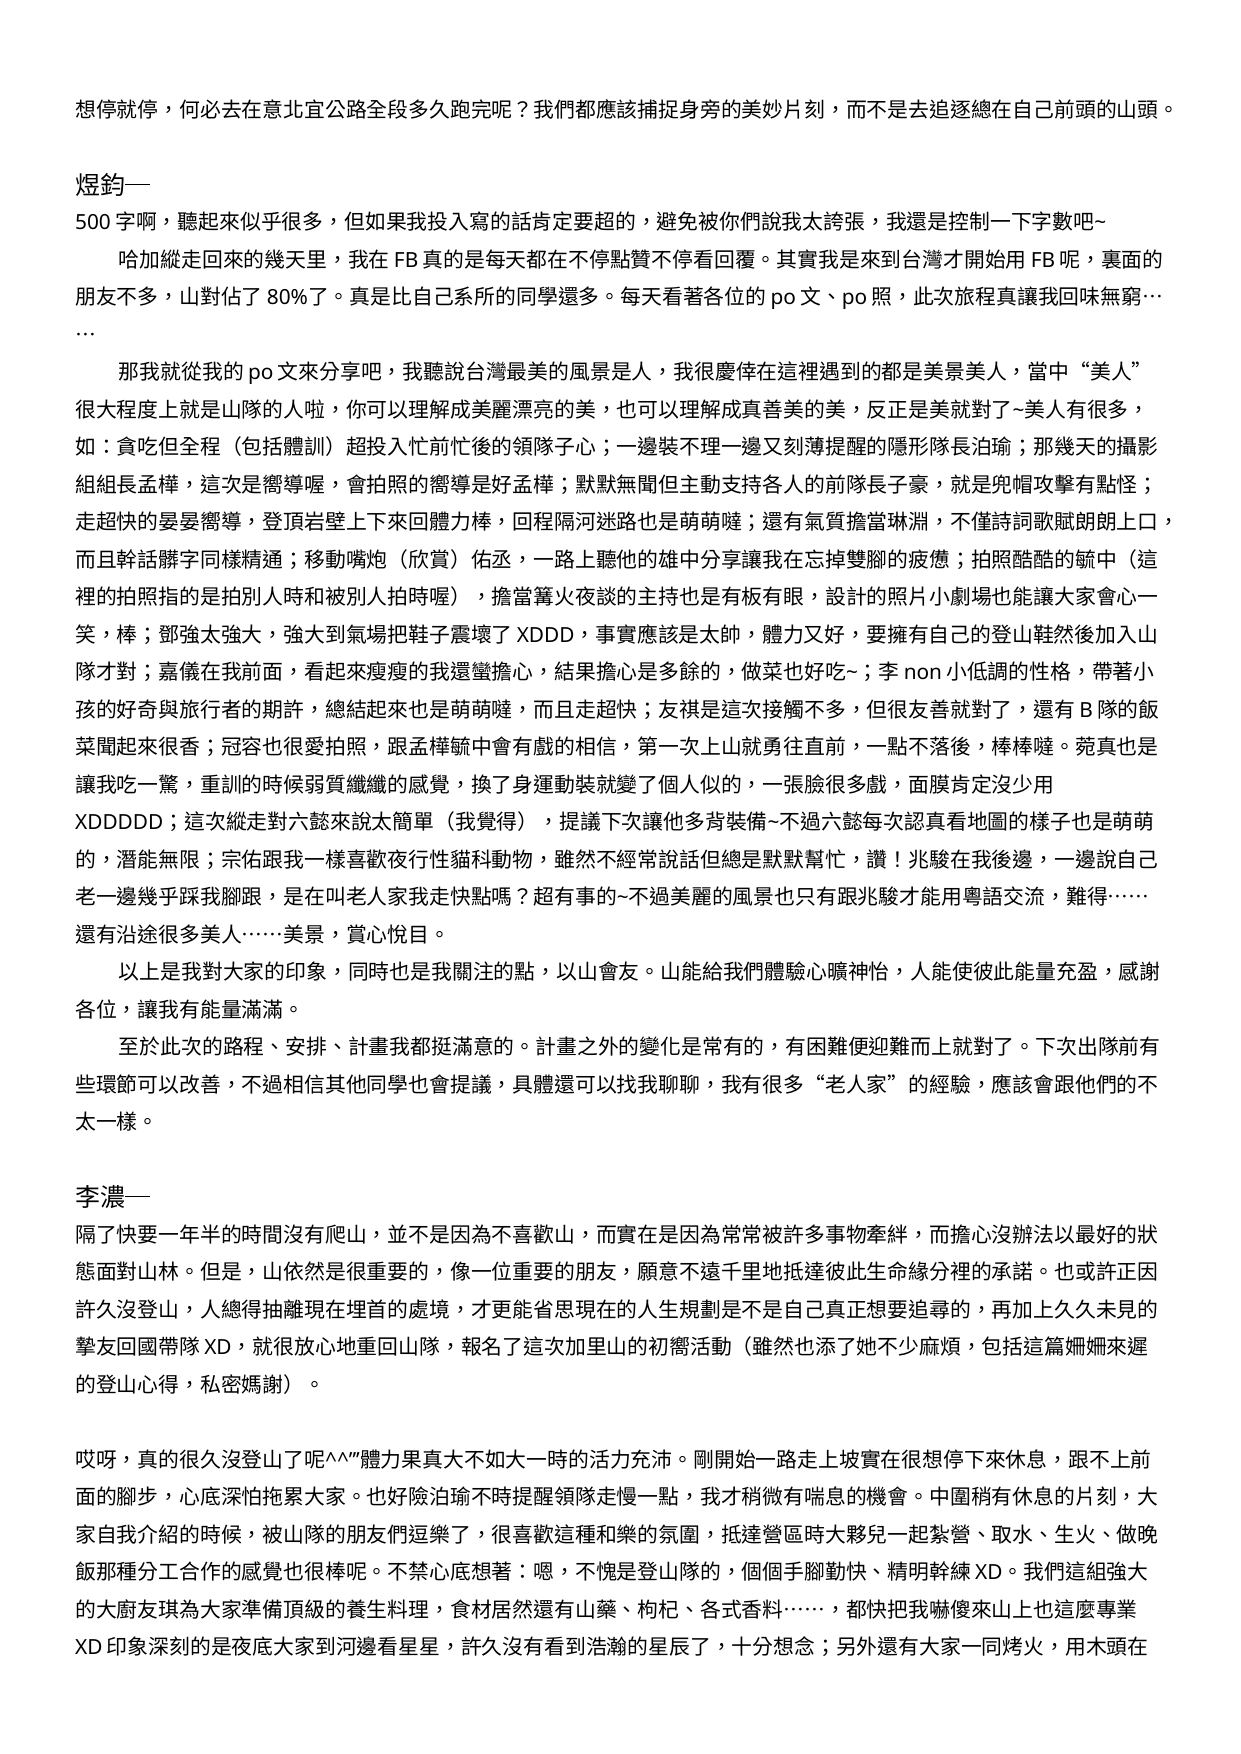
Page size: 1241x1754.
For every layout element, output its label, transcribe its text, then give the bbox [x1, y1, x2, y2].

text 哈加縱走回來的幾天里，我在FB真的是每天都在不停點贊不停看回覆。其實我是來到台灣才開始用FB呢，裏面的朋友不多，山對佔了80%了。真是比自己系所的同學還多。每天看著各位的po文、po照，此次旅程真讓我回味無窮…… [75, 239, 1165, 352]
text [75, 1439, 1165, 1664]
text 李濃─ [75, 1177, 1165, 1214]
text 隔了快要一年半的時間沒有爬山，並不是因為不喜歡山，而實在是因為常常被許多事物牽絆，而擔心沒辦法以最好的狀態面對山林。但是，山依然是很重要的，像一位重要的朋友，願意不遠千里地抵達彼此生命緣分裡的承諾。也或許正因許久沒登山，人總得抽離現在埋首的處境，才更能省思現在的人生規劃是不是自己真正想要追尋的，再加上久久未見的摯友回國帶隊XD，就很放心地重回山隊，報名了這次加里山的初嚮活動（雖然也添了她不少麻煩，包括這篇姍姍來遲的登山心得，私密媽謝）。 [75, 1214, 1165, 1402]
text 至於此次的路程、安排、計畫我都挺滿意的。計畫之外的變化是常有的，有困難便迎難而上就對了。下次出隊前有些環節可以改善，不過相信其他同學也會提議，具體還可以找我聊聊，我有很多“老人家”的經驗，應該會跟他們的不太一樣。 [75, 1027, 1165, 1139]
text 煜鈞─ [75, 164, 1165, 202]
text 500字啊，聽起來似乎很多，但如果我投入寫的話肯定要超的，避免被你們說我太誇張，我還是控制一下字數吧~ [75, 202, 1165, 239]
text 以上是我對大家的印象，同時也是我關注的點，以山會友。山能給我們體驗心曠神怡，人能使彼此能量充盈，感謝各位，讓我有能量滿滿。 [75, 952, 1165, 1027]
text 那我就從我的po文來分享吧，我聽說台灣最美的風景是人，我很慶倖在這裡遇到的都是美景美人，當中“美人”很大程度上就是山隊的人啦，你可以理解成美麗漂亮的美，也可以理解成真善美的美，反正是美就對了~美人有很多，如：貪吃但全程（包括體訓）超投入忙前忙後的領隊子心；一邊裝不理一邊又刻薄提醒的隱形隊長泊瑜；那幾天的攝影組組長孟樺，這次是嚮導喔，會拍照的嚮導是好孟樺；默默無聞但主動支持各人的前隊長子豪，就是兜帽攻擊有點怪；走超快的晏晏嚮導，登頂岩壁上下來回體力棒，回程隔河迷路也是萌萌噠；還有氣質擔當琳淵，不僅詩詞歌賦朗朗上口，而且幹話髒字同樣精通；移動嘴炮（欣賞）佑丞，一路上聽他的雄中分享讓我在忘掉雙腳的疲憊；拍照酷酷的毓中（這裡的拍照指的是拍別人時和被別人拍時喔），擔當篝火夜談的主持也是有板有眼，設計的照片小劇場也能讓大家會心一笑，棒；鄧強太強大，強大到氣場把鞋子震壞了XDDD，事實應該是太帥，體力又好，要擁有自己的登山鞋然後加入山隊才對；嘉儀在我前面，看起來瘦瘦的我還蠻擔心，結果擔心是多餘的，做菜也好吃~；李non小低調的性格，帶著小孩的好奇與旅行者的期許，總結起來也是萌萌噠，而且走超快；友祺是這次接觸不多，但很友善就對了，還有B隊的飯菜聞起來很香；冠容也很愛拍照，跟孟樺毓中會有戲的相信，第一次上山就勇往直前，一點不落後，棒棒噠。菀真也是讓我吃一驚，重訓的時候弱質纖纖的感覺，換了身運動裝就變了個人似的，一張臉很多戲，面膜肯定沒少用XDDDDD；這次縱走對六懿來說太簡單（我覺得），提議下次讓他多背裝備~不過六懿每次認真看地圖的樣子也是萌萌的，潛能無限；宗佑跟我一樣喜歡夜行性貓科動物，雖然不經常說話但總是默默幫忙，讚！兆駿在我後邊，一邊說自己老一邊幾乎踩我腳跟，是在叫老人家我走快點嗎？超有事的~不過美麗的風景也只有跟兆駿才能用粵語交流，難得……還有沿途很多美人……美景，賞心悅目。 [75, 352, 1165, 952]
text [75, 89, 1165, 127]
